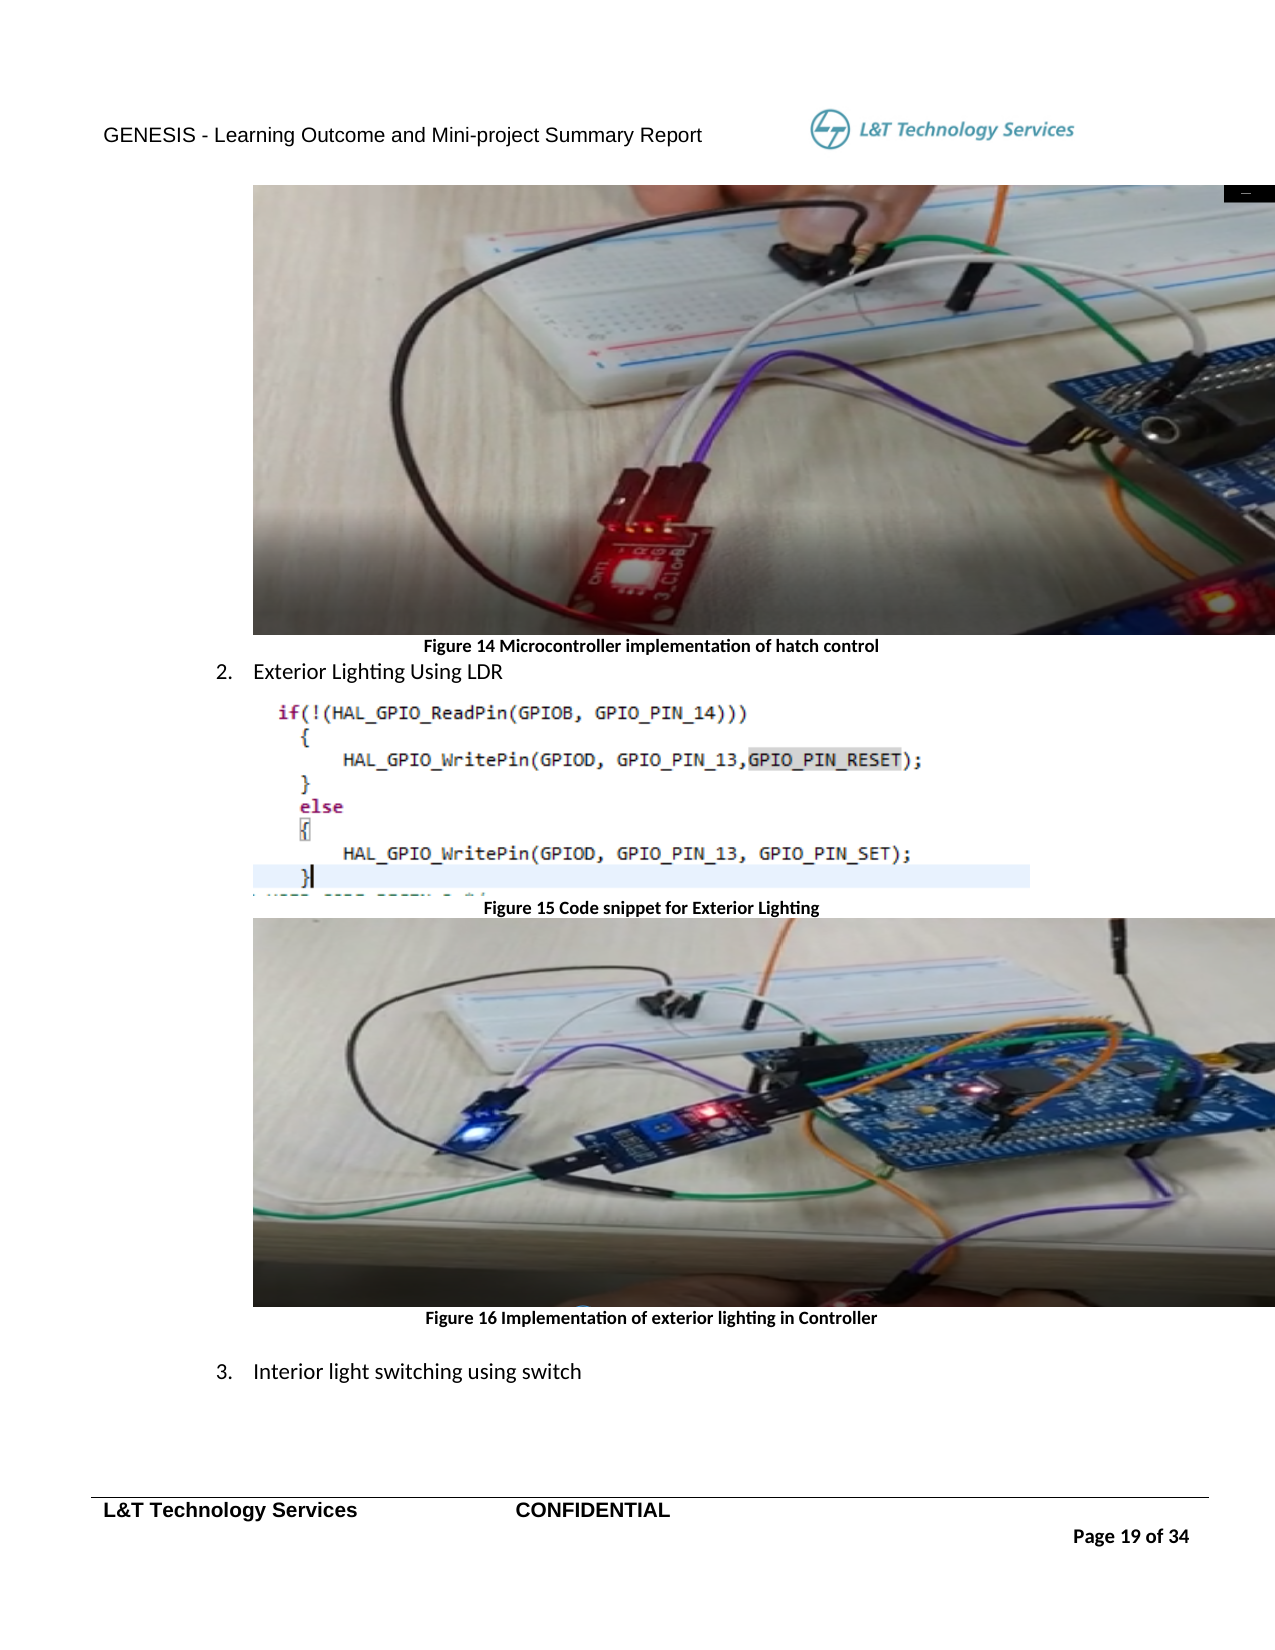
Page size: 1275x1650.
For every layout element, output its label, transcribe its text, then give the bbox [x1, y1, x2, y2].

picture [253, 185, 1275, 635]
list Exterior Lighting Using LDR [216, 657, 1162, 685]
picture [808, 98, 1075, 162]
list Interior light switching using switch [216, 1357, 1162, 1385]
picture [253, 918, 1275, 1307]
picture [253, 685, 1030, 896]
